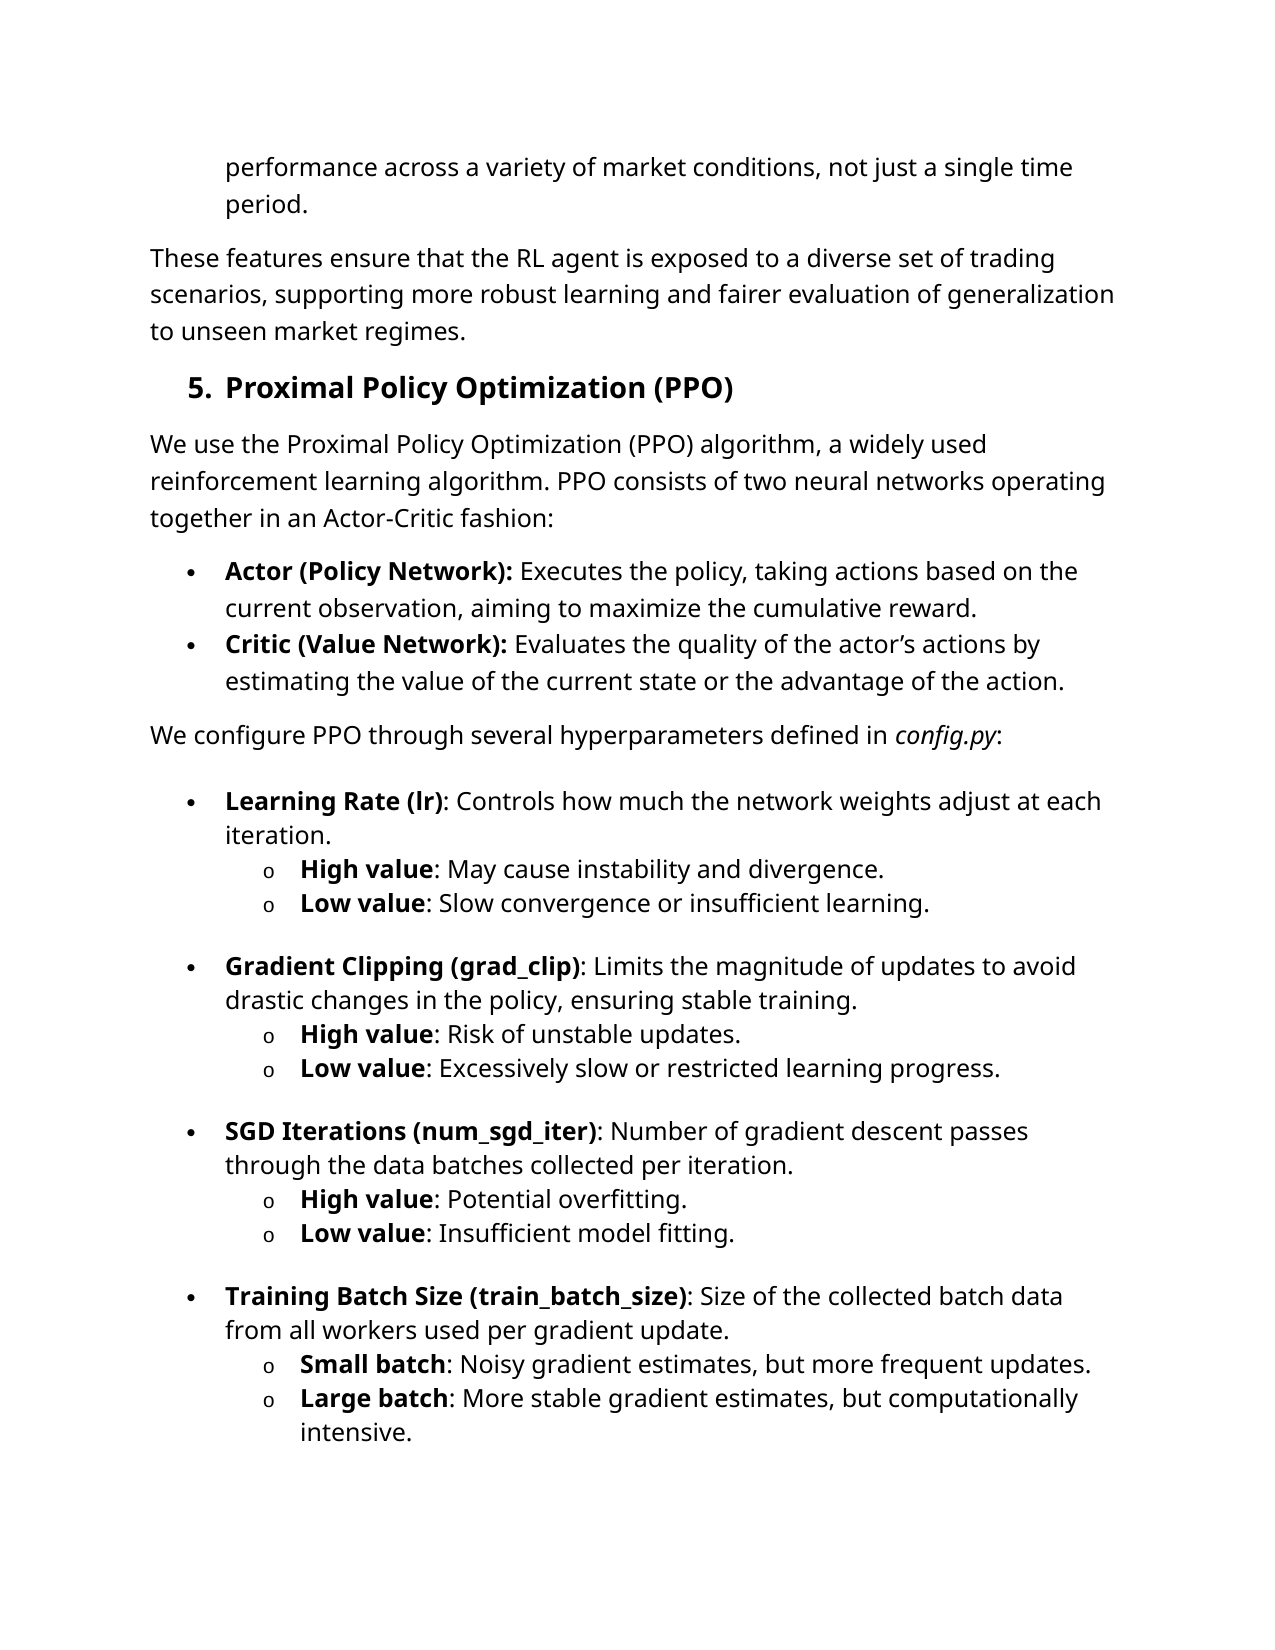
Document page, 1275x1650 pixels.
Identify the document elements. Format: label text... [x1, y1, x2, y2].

list Proximal Policy Optimization (PPO) [187, 367, 1125, 407]
list High value: Risk of unstable updates. [262, 1133, 1125, 1167]
list Low value: Slow convergence or insufficient learning. [262, 944, 1125, 1007]
list Critic (Value Network): Evaluates the quality of the actor’s actions by estimating the value of the current state or the advantage of the action. [187, 627, 1125, 698]
list Learning Rate (lr): Controls how much the network weights adjust at each iteration. [187, 783, 1125, 851]
list Gradient Clipping (grad_clip): Limits the magnitude of updates to avoid drastic changes in the policy, ensuring stable training. [187, 1036, 1125, 1104]
text We configure PPO through several hyperparameters defined in config.py: [150, 717, 1125, 751]
list SGD Iterations (num_sgd_iter): Number of gradient descent passes through the data batches collected per iteration. [187, 1288, 1125, 1356]
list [187, 150, 1125, 221]
text These features ensure that the RL agent is exposed to a diverse set of trading scenarios, supporting more robust learning and fairer evaluation of generalization to unseen market regimes. [150, 240, 1125, 348]
list High value: Potential overfitting. [262, 1386, 1125, 1420]
list High value: May cause instability and divergence. [262, 881, 1125, 915]
text We use the Proximal Policy Optimization (PPO) algorithm, a widely used reinforcement learning algorithm. PPO consists of two neural networks operating together in an Actor-Critic fashion: [150, 427, 1125, 534]
list Actor (Policy Network): Executes the policy, taking actions based on the current observation, aiming to maximize the cumulative reward. [187, 554, 1125, 624]
list Low value: Excessively slow or restricted learning progress. [262, 1196, 1125, 1259]
